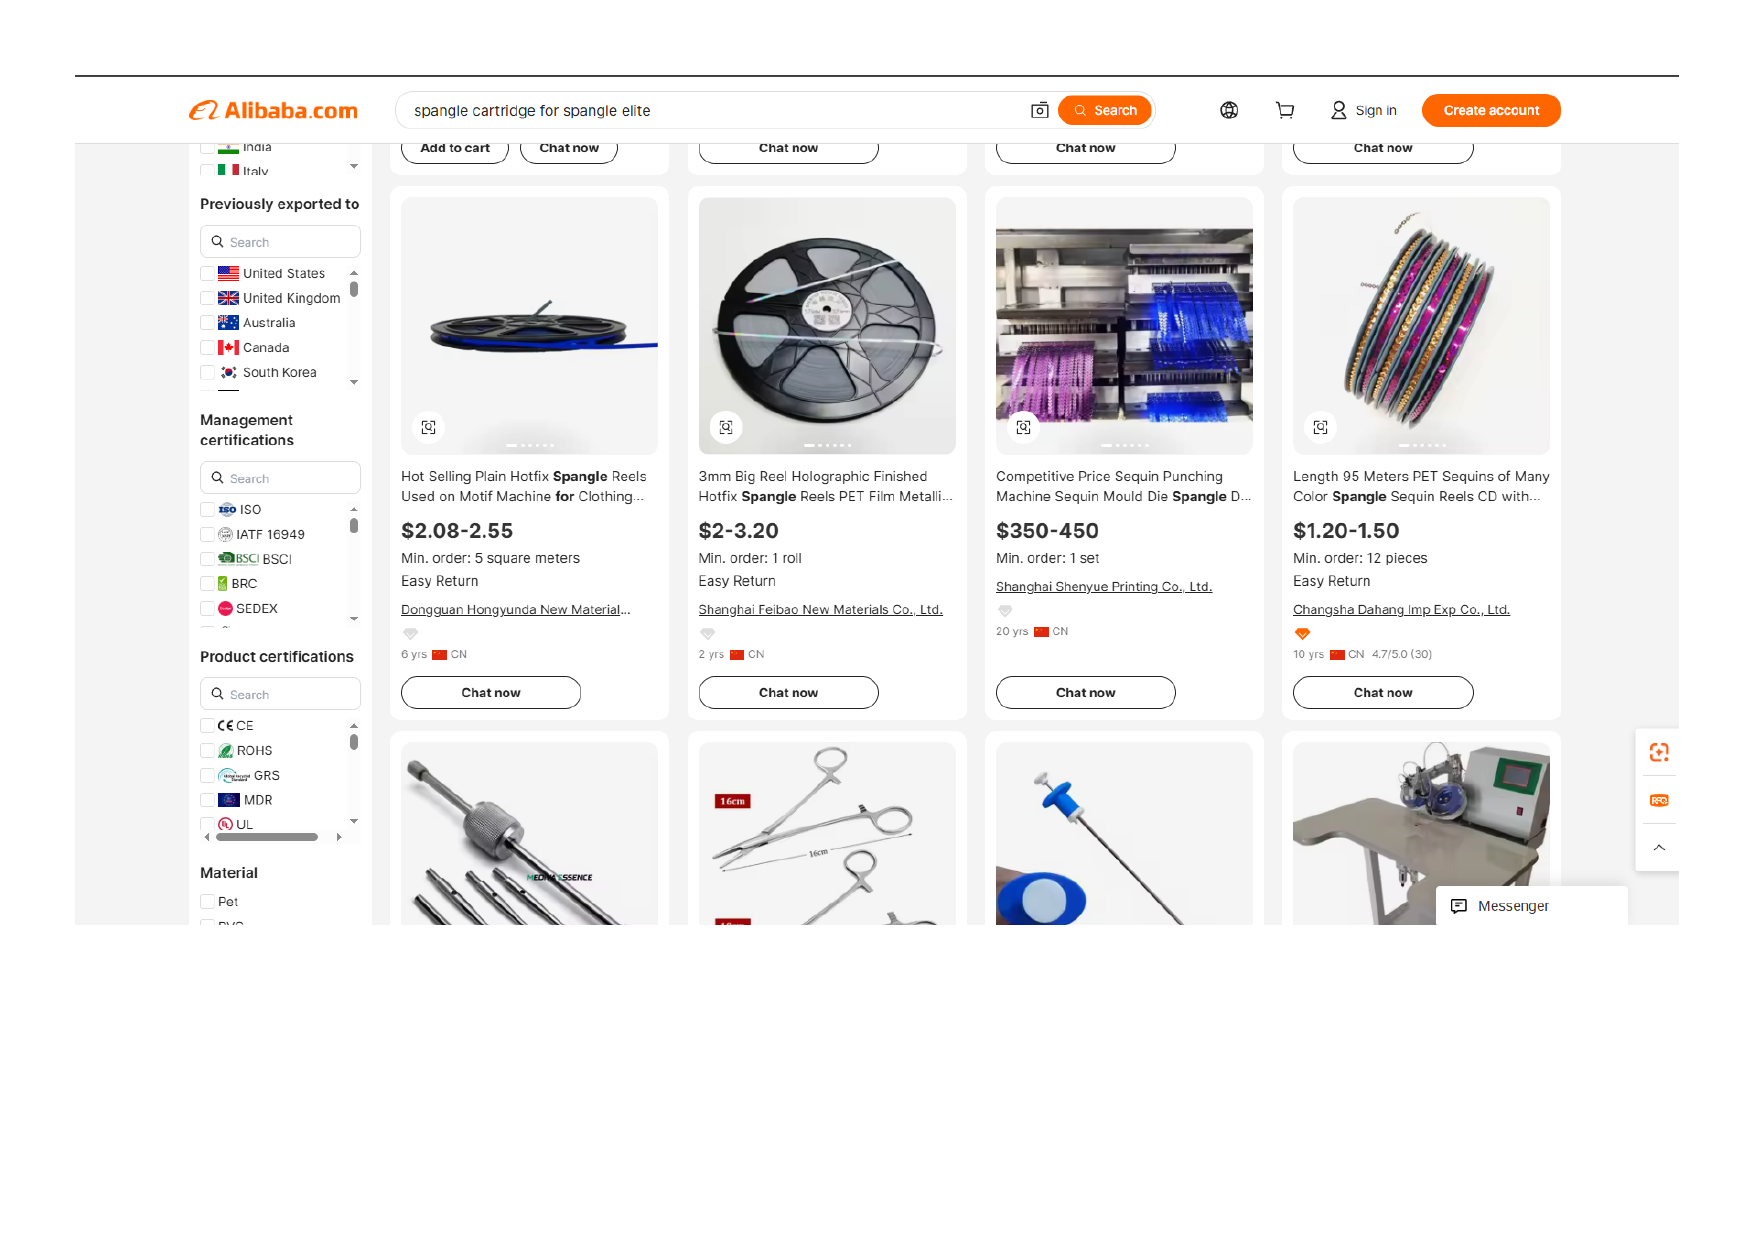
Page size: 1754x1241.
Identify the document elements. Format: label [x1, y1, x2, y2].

picture [75, 75, 1679, 925]
